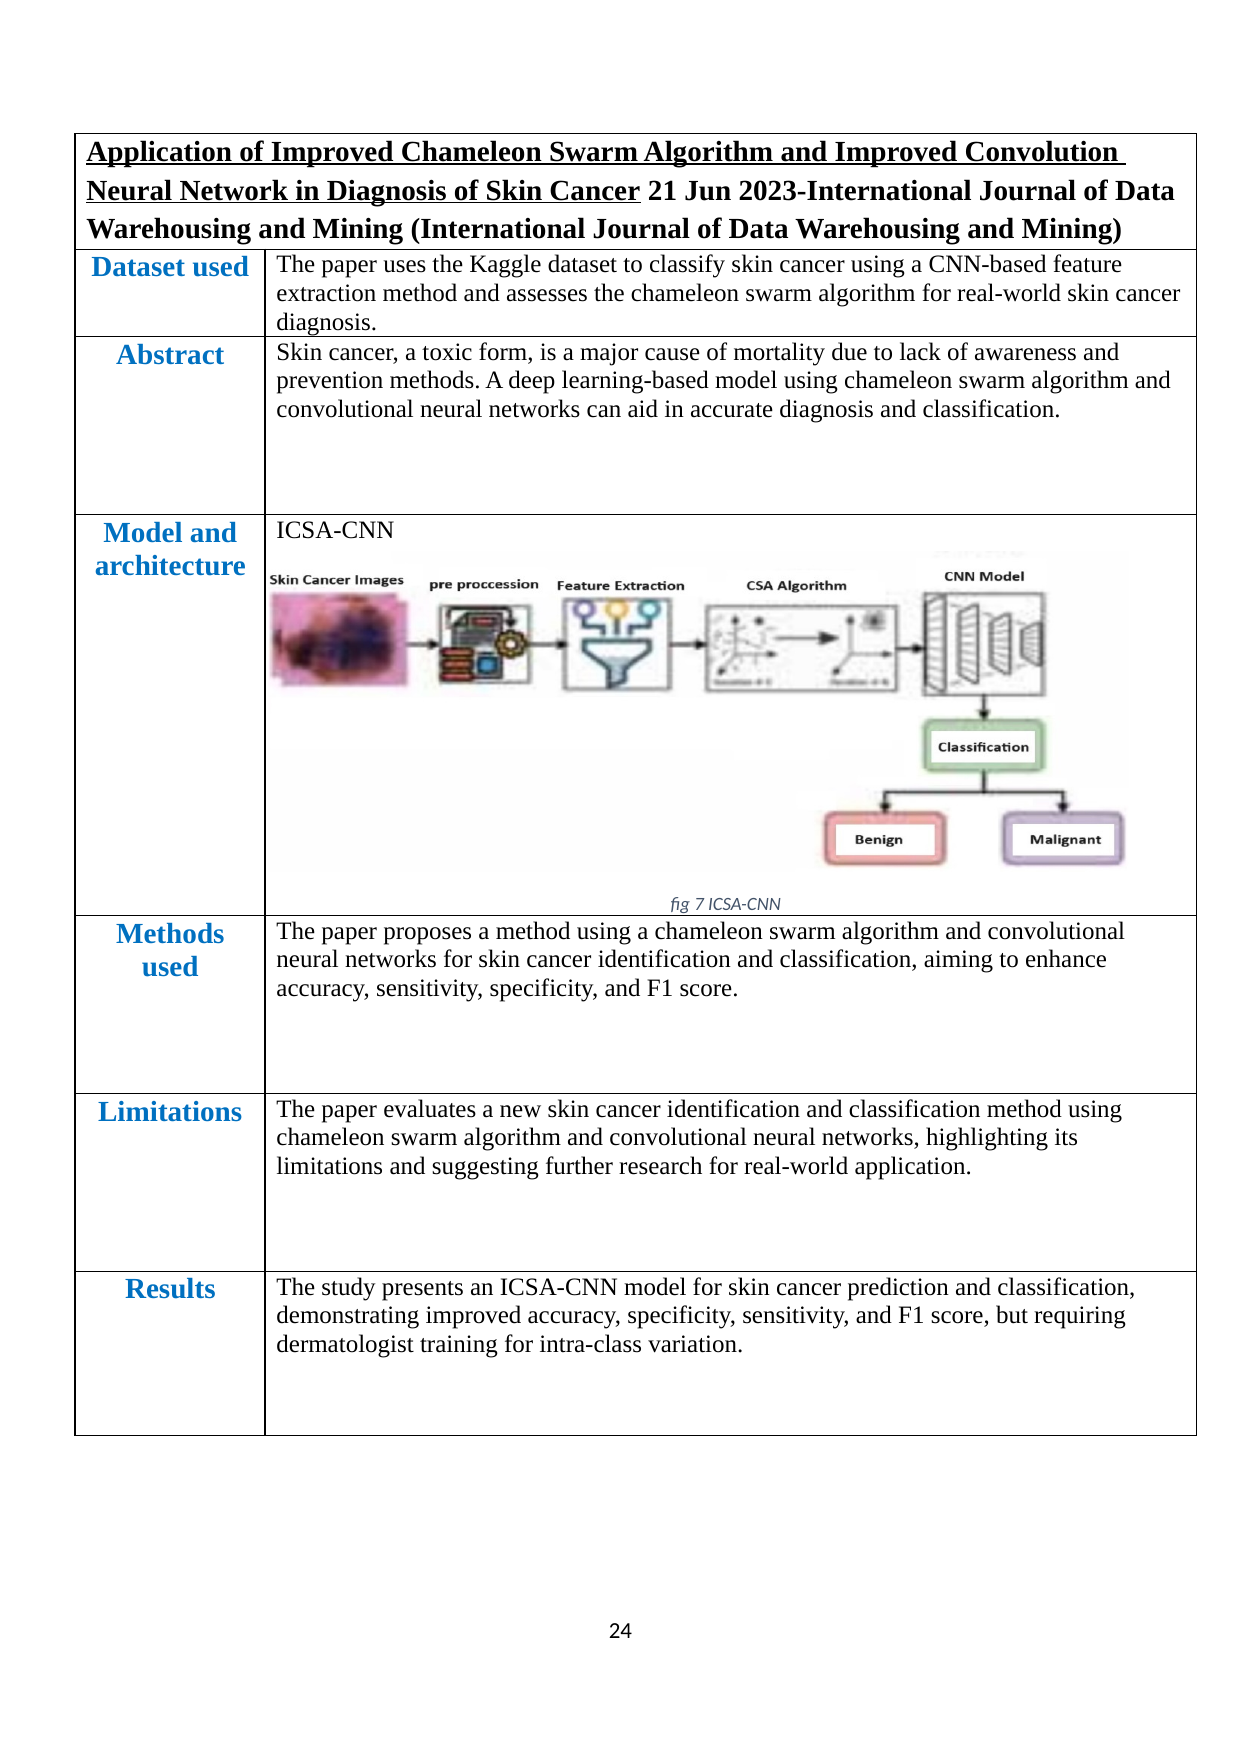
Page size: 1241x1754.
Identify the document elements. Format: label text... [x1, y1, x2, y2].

table_cell The paper uses the Kaggle dataset to classify skin cancer using a CNN-based feature extraction method and assesses the chameleon swarm algorithm for real-world skin cancer diagnosis. [266, 250, 1196, 336]
table_cell Skin cancer, a toxic form, is a major cause of mortality due to lack of awareness and prevention methods. A deep learning-based model using chameleon swarm algorithm and convolutional neural networks can aid in accurate diagnosis and classification. [266, 337, 1196, 514]
table_header Application of Improved Chameleon Swarm Algorithm and Improved Convolution Neural Network in Diagnosis of Skin Cancer 21 Jun 2023-International Journal of Data Warehousing and Mining (International Journal of Data Warehousing and Mining) [76, 134, 1196, 248]
table_cell Results [76, 1272, 264, 1435]
table_cell Limitations [76, 1094, 264, 1271]
table_cell ICSA-CNN [266, 515, 1196, 915]
table_cell The paper evaluates a new skin cancer identification and classification method using chameleon swarm algorithm and convolutional neural networks, highlighting its limitations and suggesting further research for real-world application. [266, 1094, 1196, 1271]
table_cell Abstract [76, 337, 264, 514]
table_cell Dataset used [76, 250, 264, 336]
table_cell Model and architecture [76, 515, 264, 915]
table_cell Methods used [76, 916, 264, 1093]
picture [266, 551, 1130, 871]
table_cell The paper proposes a method using a chameleon swarm algorithm and convolutional neural networks for skin cancer identification and classification, aiming to enhance accuracy, sensitivity, specificity, and F1 score. [266, 916, 1196, 1093]
table_cell The study presents an ICSA-CNN model for skin cancer prediction and classification, demonstrating improved accuracy, specificity, sensitivity, and F1 score, but requiring dermatologist training for intra-class variation. [266, 1272, 1196, 1435]
